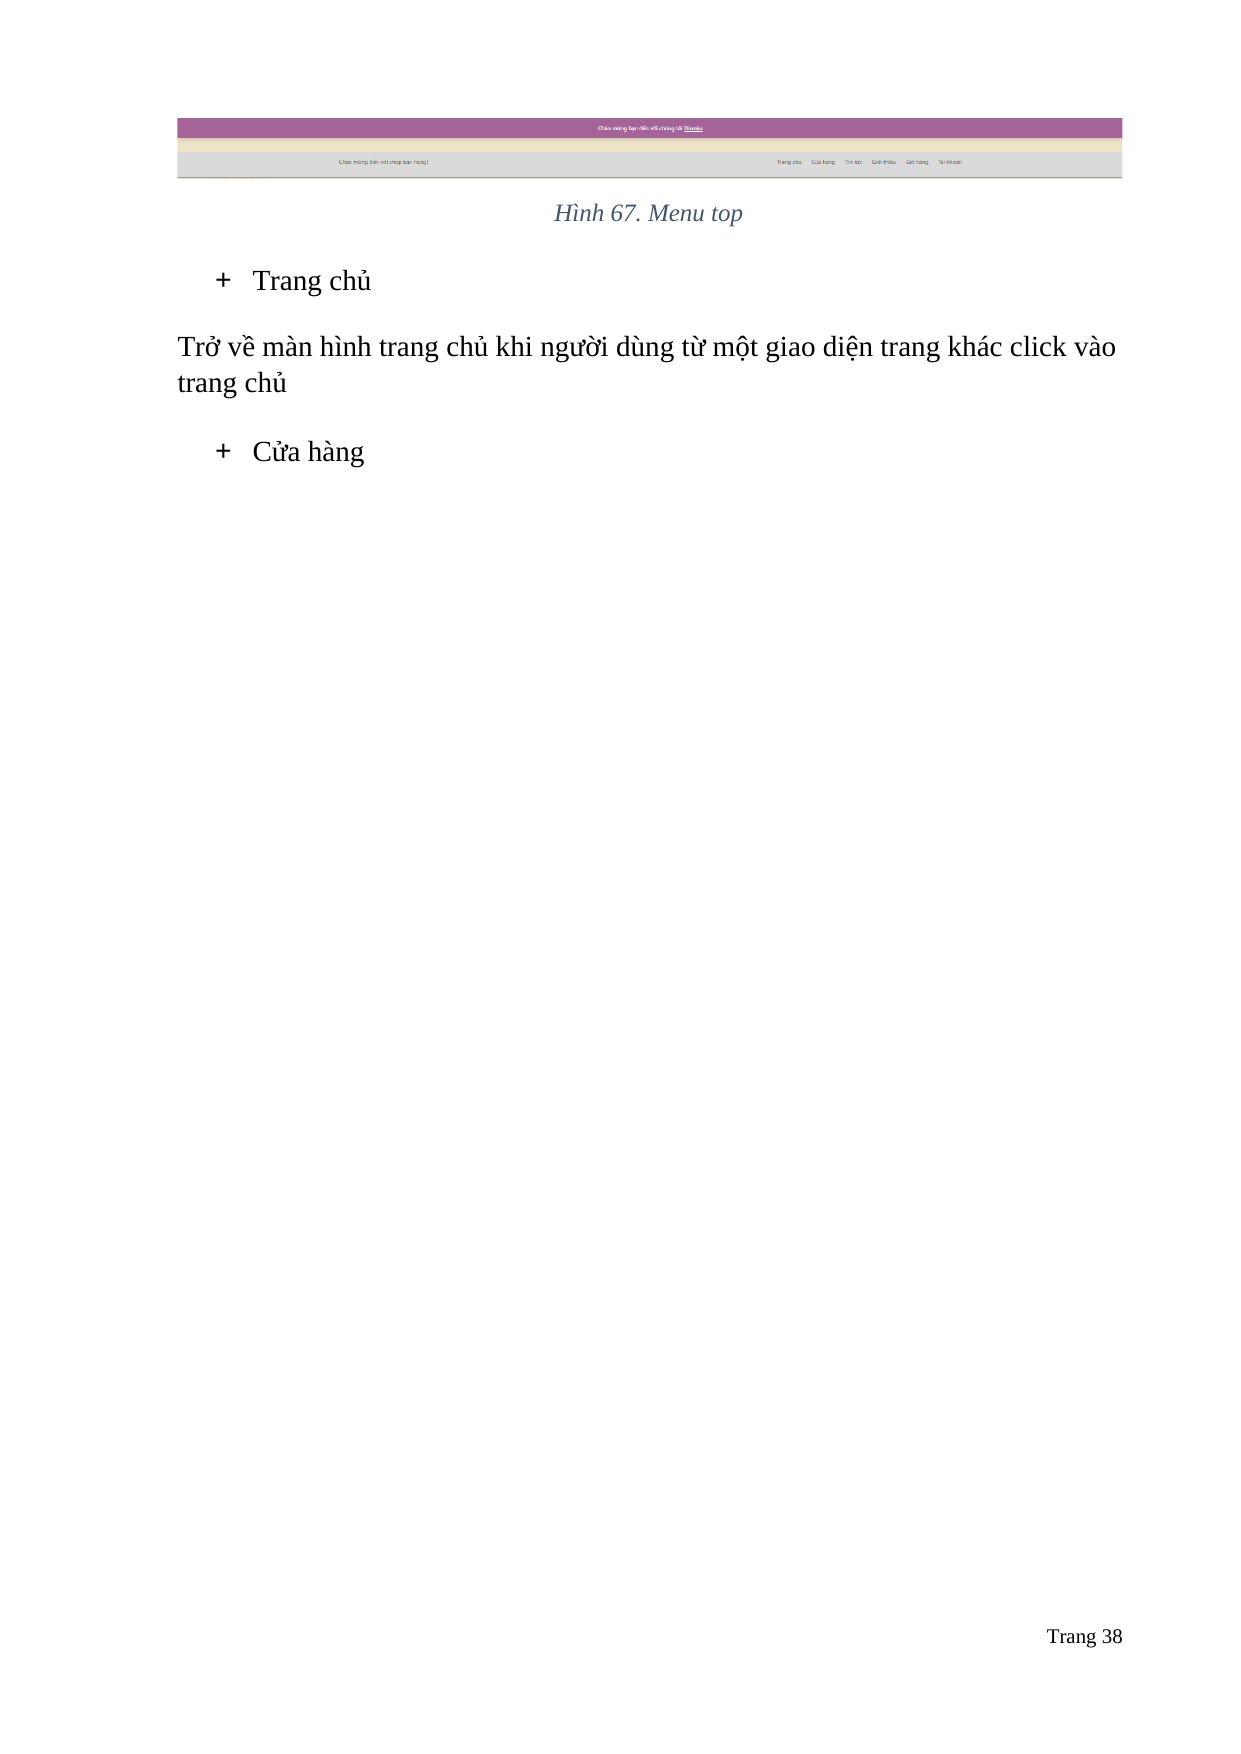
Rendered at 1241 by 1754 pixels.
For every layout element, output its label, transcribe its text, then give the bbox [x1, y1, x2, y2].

list Cửa hàng [215, 418, 1122, 478]
text Trở về màn hình trang chủ khi người dùng từ một giao diện trang khác click vào trang chủ [177, 329, 1122, 398]
text Hình 67. Menu top [177, 198, 1122, 227]
picture [177, 118, 1123, 179]
list Trang chủ [215, 248, 1122, 307]
